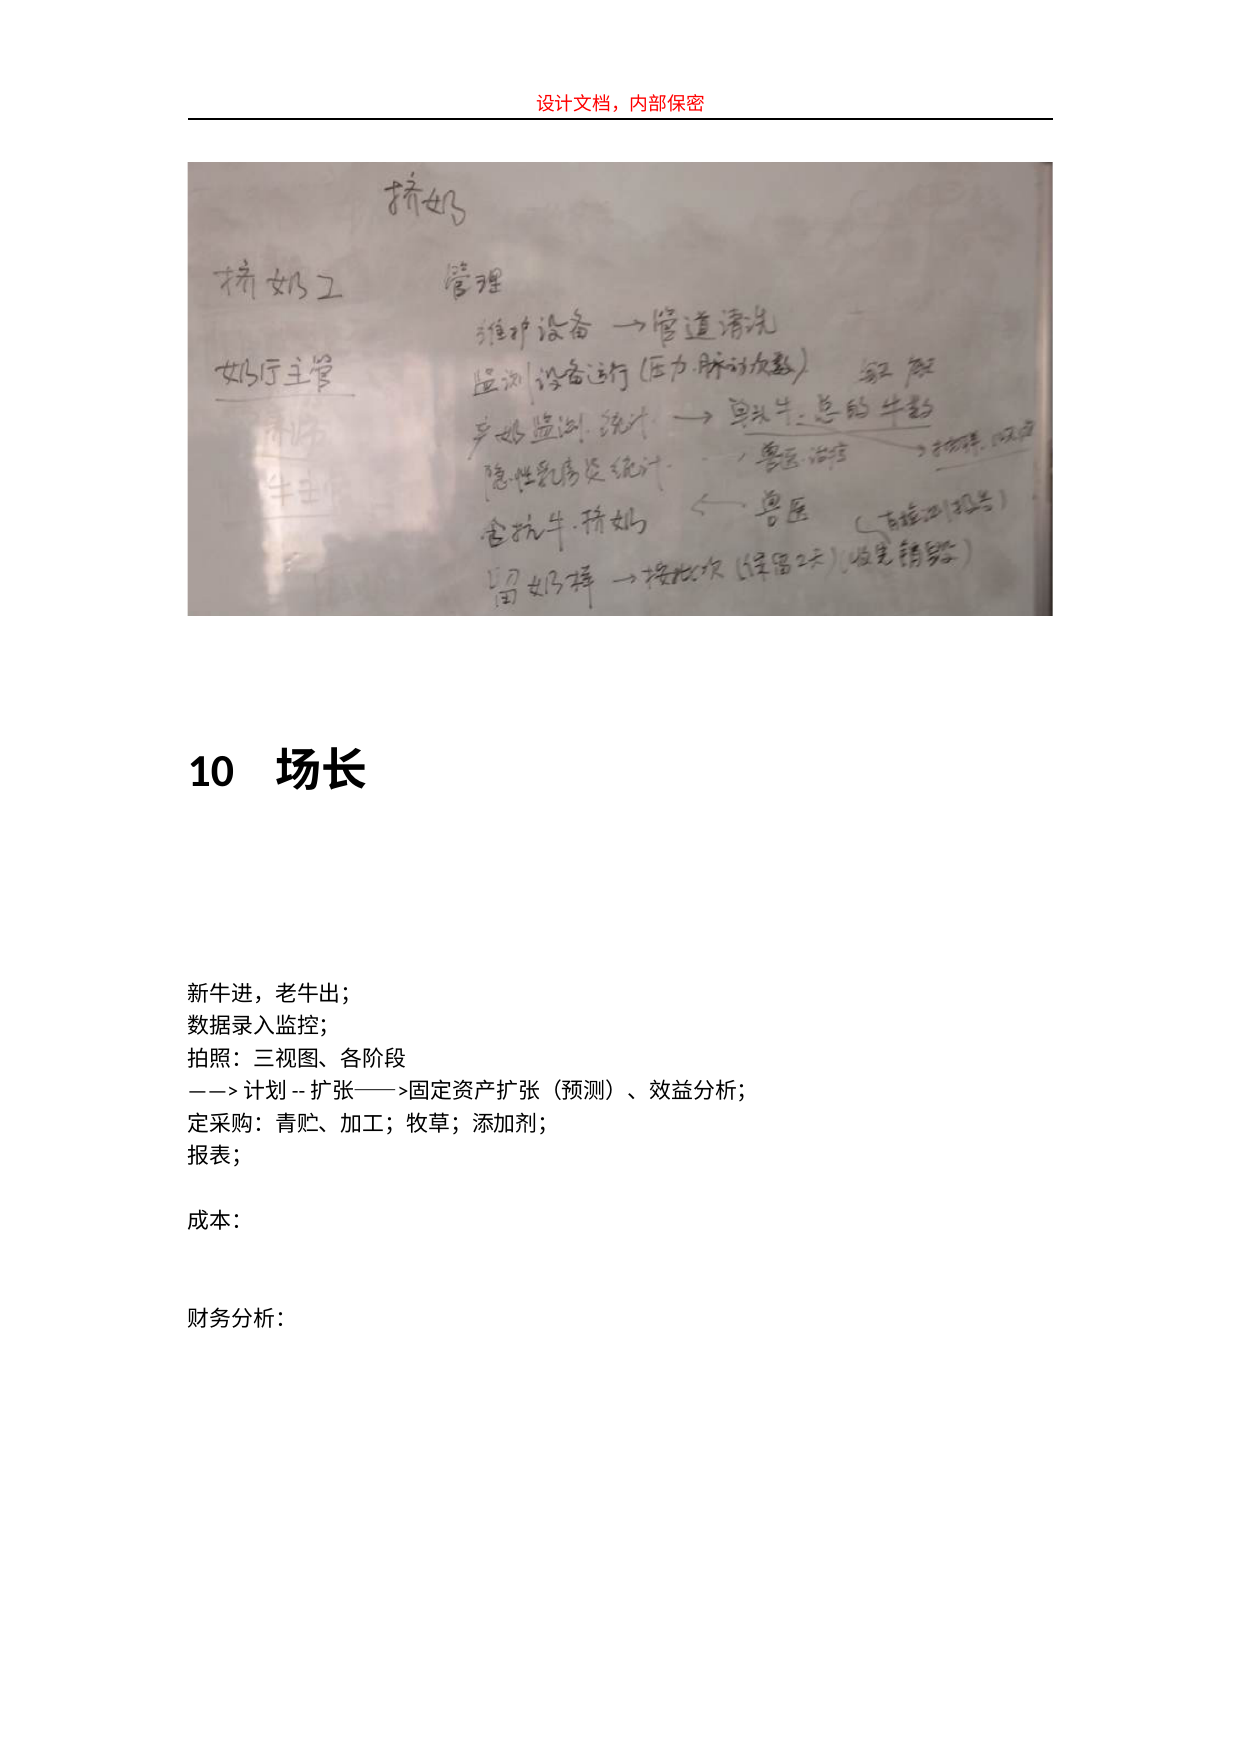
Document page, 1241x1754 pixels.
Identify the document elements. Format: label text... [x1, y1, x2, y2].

text ——> 计划 -- 扩张——>固定资产扩张（预测）、效益分析； [187, 1073, 1053, 1105]
text 定采购：青贮、加工；牧草；添加剂； [187, 1105, 1053, 1138]
picture [187, 162, 1053, 616]
text 成本： [187, 1203, 1053, 1235]
subtitle 场长 [187, 717, 1053, 815]
text 新牛进，老牛出； [187, 975, 1053, 1008]
text 财务分析： [187, 1300, 1053, 1333]
text 数据录入监控； [187, 1008, 1053, 1040]
text 报表； [187, 1138, 1053, 1170]
text 拍照：三视图、各阶段 [187, 1040, 1053, 1073]
